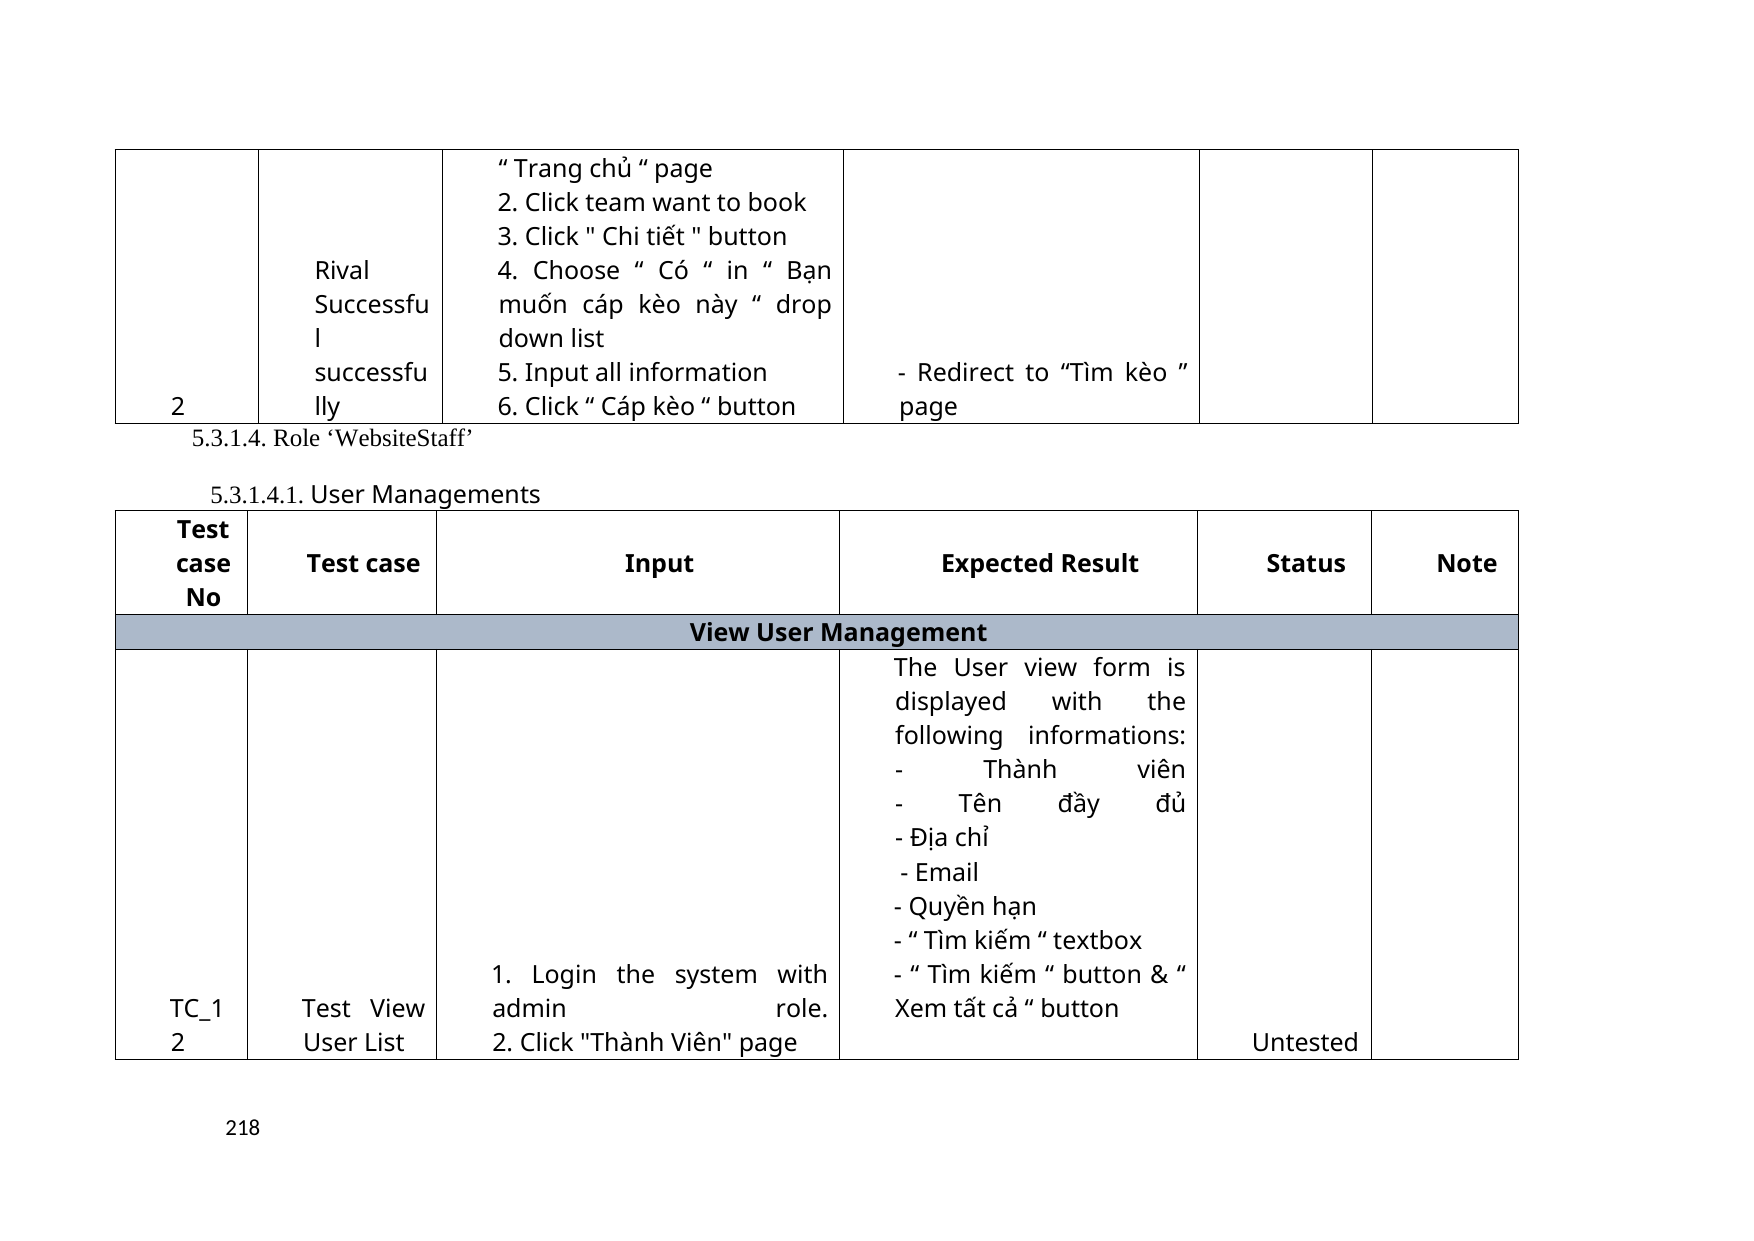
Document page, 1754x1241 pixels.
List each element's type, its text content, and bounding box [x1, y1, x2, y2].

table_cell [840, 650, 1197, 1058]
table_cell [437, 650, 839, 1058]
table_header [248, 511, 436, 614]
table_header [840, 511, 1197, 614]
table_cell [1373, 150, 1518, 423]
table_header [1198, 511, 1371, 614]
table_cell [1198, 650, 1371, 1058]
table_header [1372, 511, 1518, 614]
subtitle User Managements [210, 477, 1604, 510]
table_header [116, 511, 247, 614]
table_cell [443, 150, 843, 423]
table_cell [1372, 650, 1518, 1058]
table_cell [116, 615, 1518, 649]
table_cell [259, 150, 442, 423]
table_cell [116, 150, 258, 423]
subtitle Role ‘WebsiteStaff’ [192, 424, 1604, 452]
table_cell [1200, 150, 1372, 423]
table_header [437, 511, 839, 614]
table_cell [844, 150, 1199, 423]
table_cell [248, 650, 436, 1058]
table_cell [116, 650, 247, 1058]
